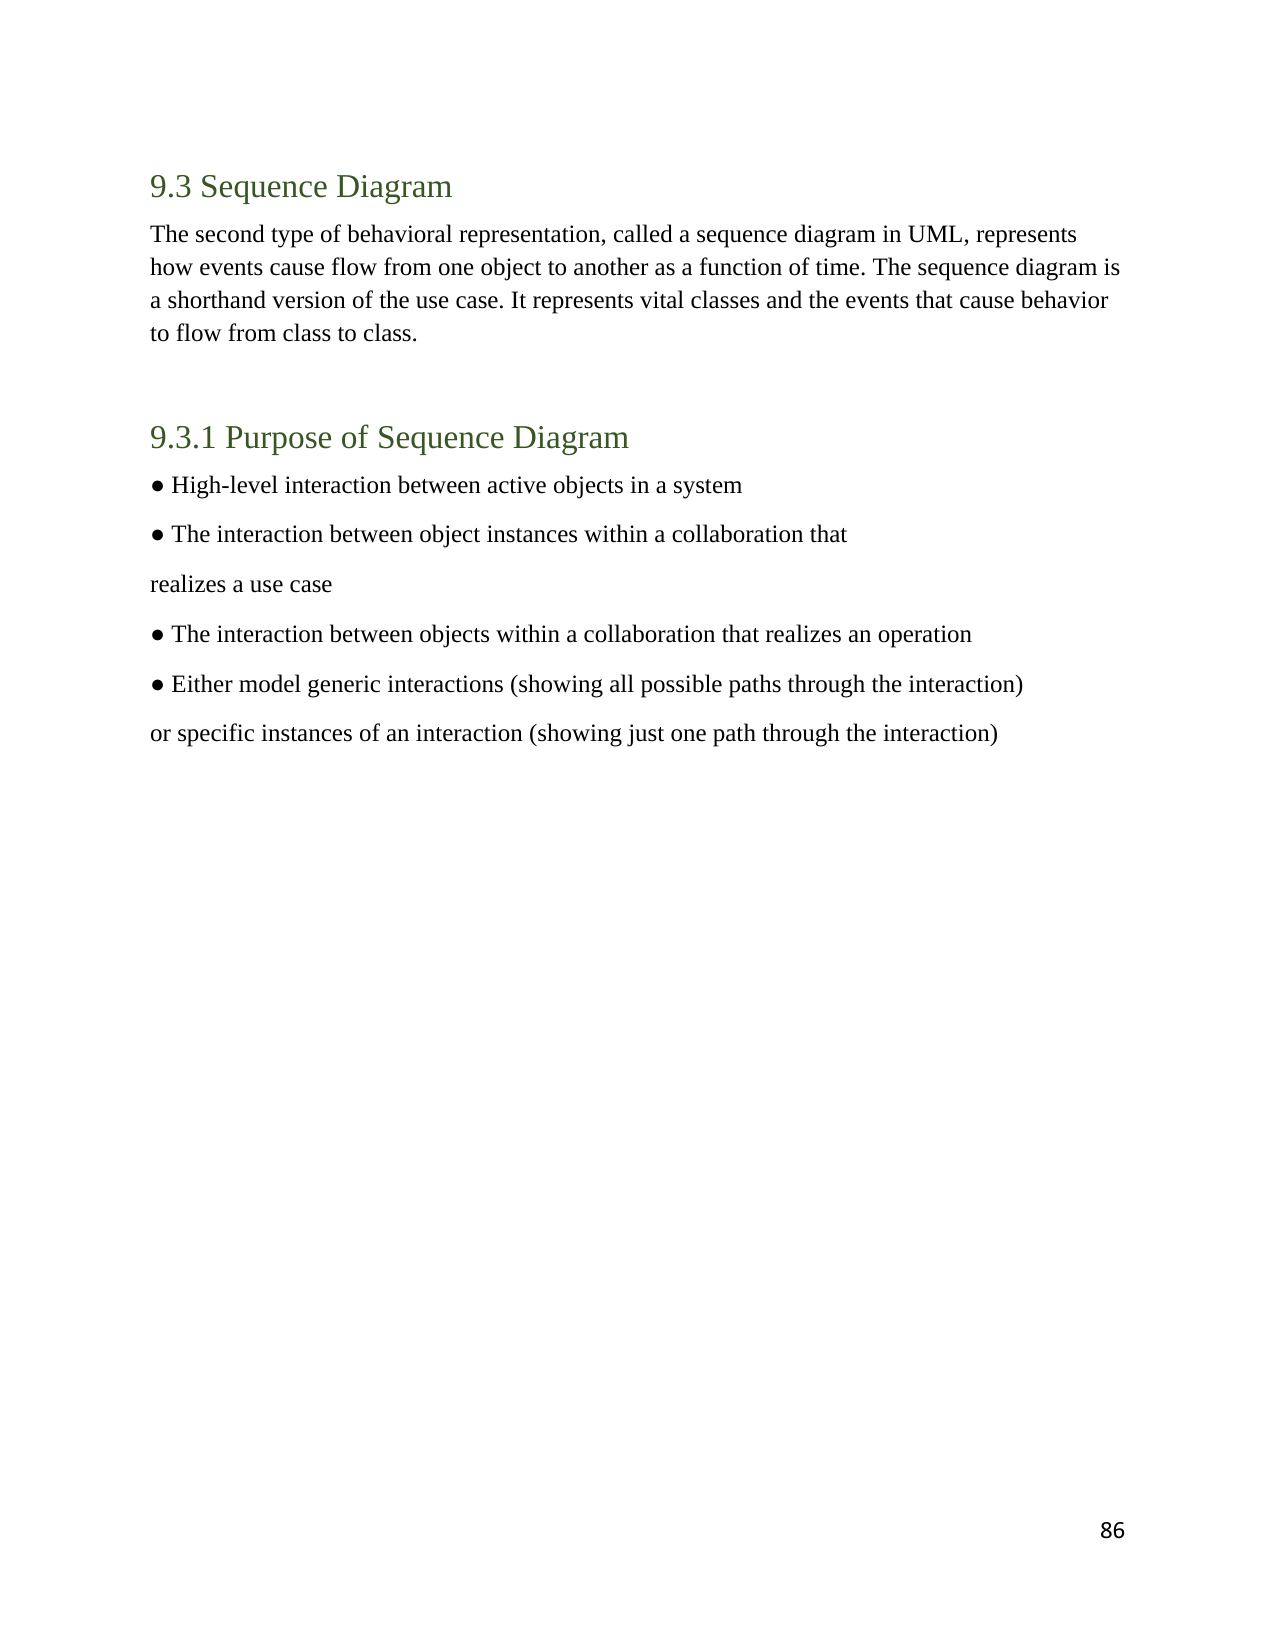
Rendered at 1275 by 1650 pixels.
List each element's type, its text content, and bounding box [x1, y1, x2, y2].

text ● Either model generic interactions (showing all possible paths through the interaction) [150, 669, 1125, 697]
text ● The interaction between objects within a collaboration that realizes an operation [150, 619, 1125, 648]
subtitle 9.3.1 Purpose of Sequence Diagram [150, 417, 1125, 456]
text or specific instances of an interaction (showing just one path through the interaction) [150, 718, 1125, 747]
text realizes a use case [150, 569, 1125, 598]
text The second type of behavioral representation, called a sequence diagram in UML, represents how events cause flow from one object to another as a function of time. The sequence diagram is a shorthand version of the use case. It represents vital classes and the events that cause behavior to flow from class to class. [150, 219, 1125, 347]
subtitle 9.3 Sequence Diagram [150, 167, 1125, 205]
text ● High-level interaction between active objects in a system [150, 470, 1125, 499]
text ● The interaction between object instances within a collaboration that [150, 519, 1125, 548]
